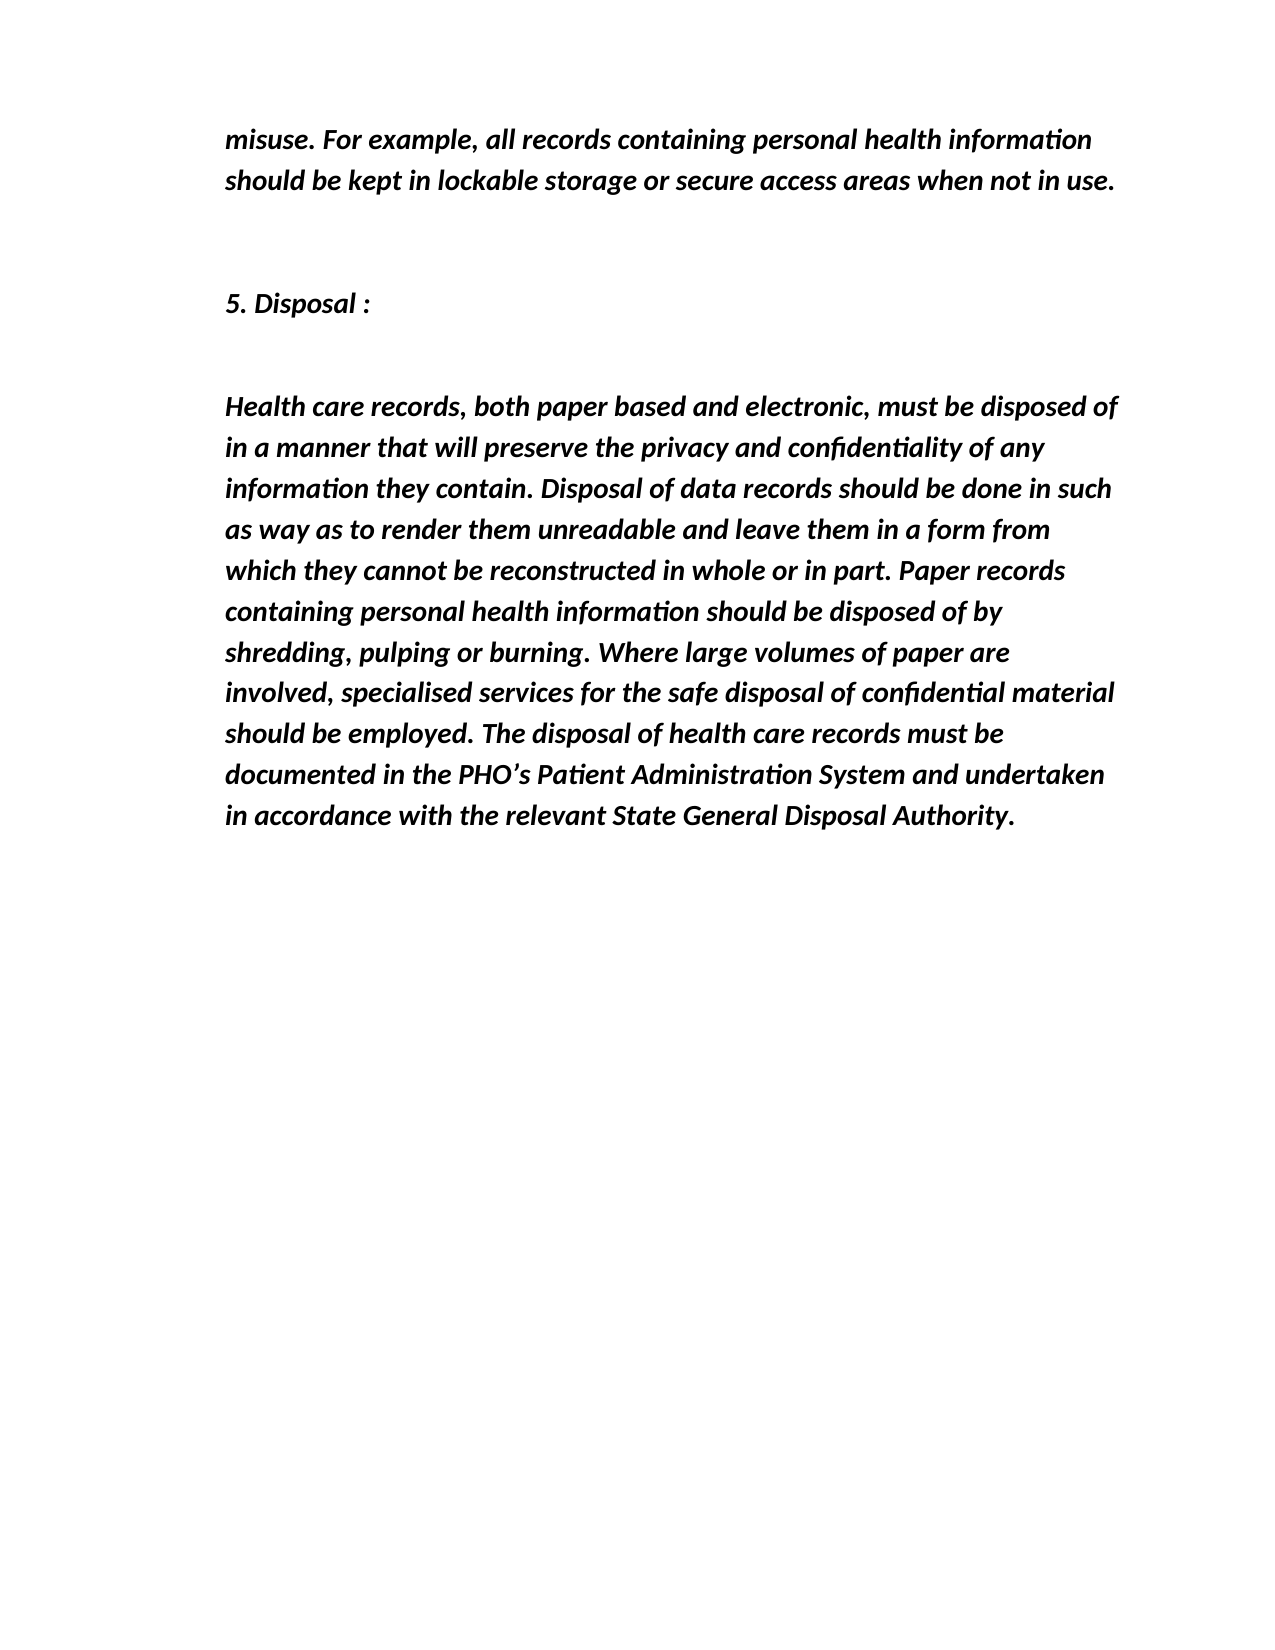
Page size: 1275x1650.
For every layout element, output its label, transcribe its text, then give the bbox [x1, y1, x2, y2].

text Health care records, both paper based and electronic, must be disposed of in a manner that will preserve the privacy and confidentiality of any information they contain. Disposal of data records should be done in such as way as to render them unreadable and leave them in a form from which they cannot be reconstructed in whole or in part. Paper records containing personal health information should be disposed of by shredding, pulping or burning. Where large volumes of paper are involved, specialised services for the safe disposal of confidential material should be employed. The disposal of health care records must be documented in the PHO’s Patient Administration System and undertaken in accordance with the relevant State General Disposal Authority. [225, 347, 1125, 833]
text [225, 121, 1125, 197]
text 5. Disposal : [225, 285, 1125, 321]
